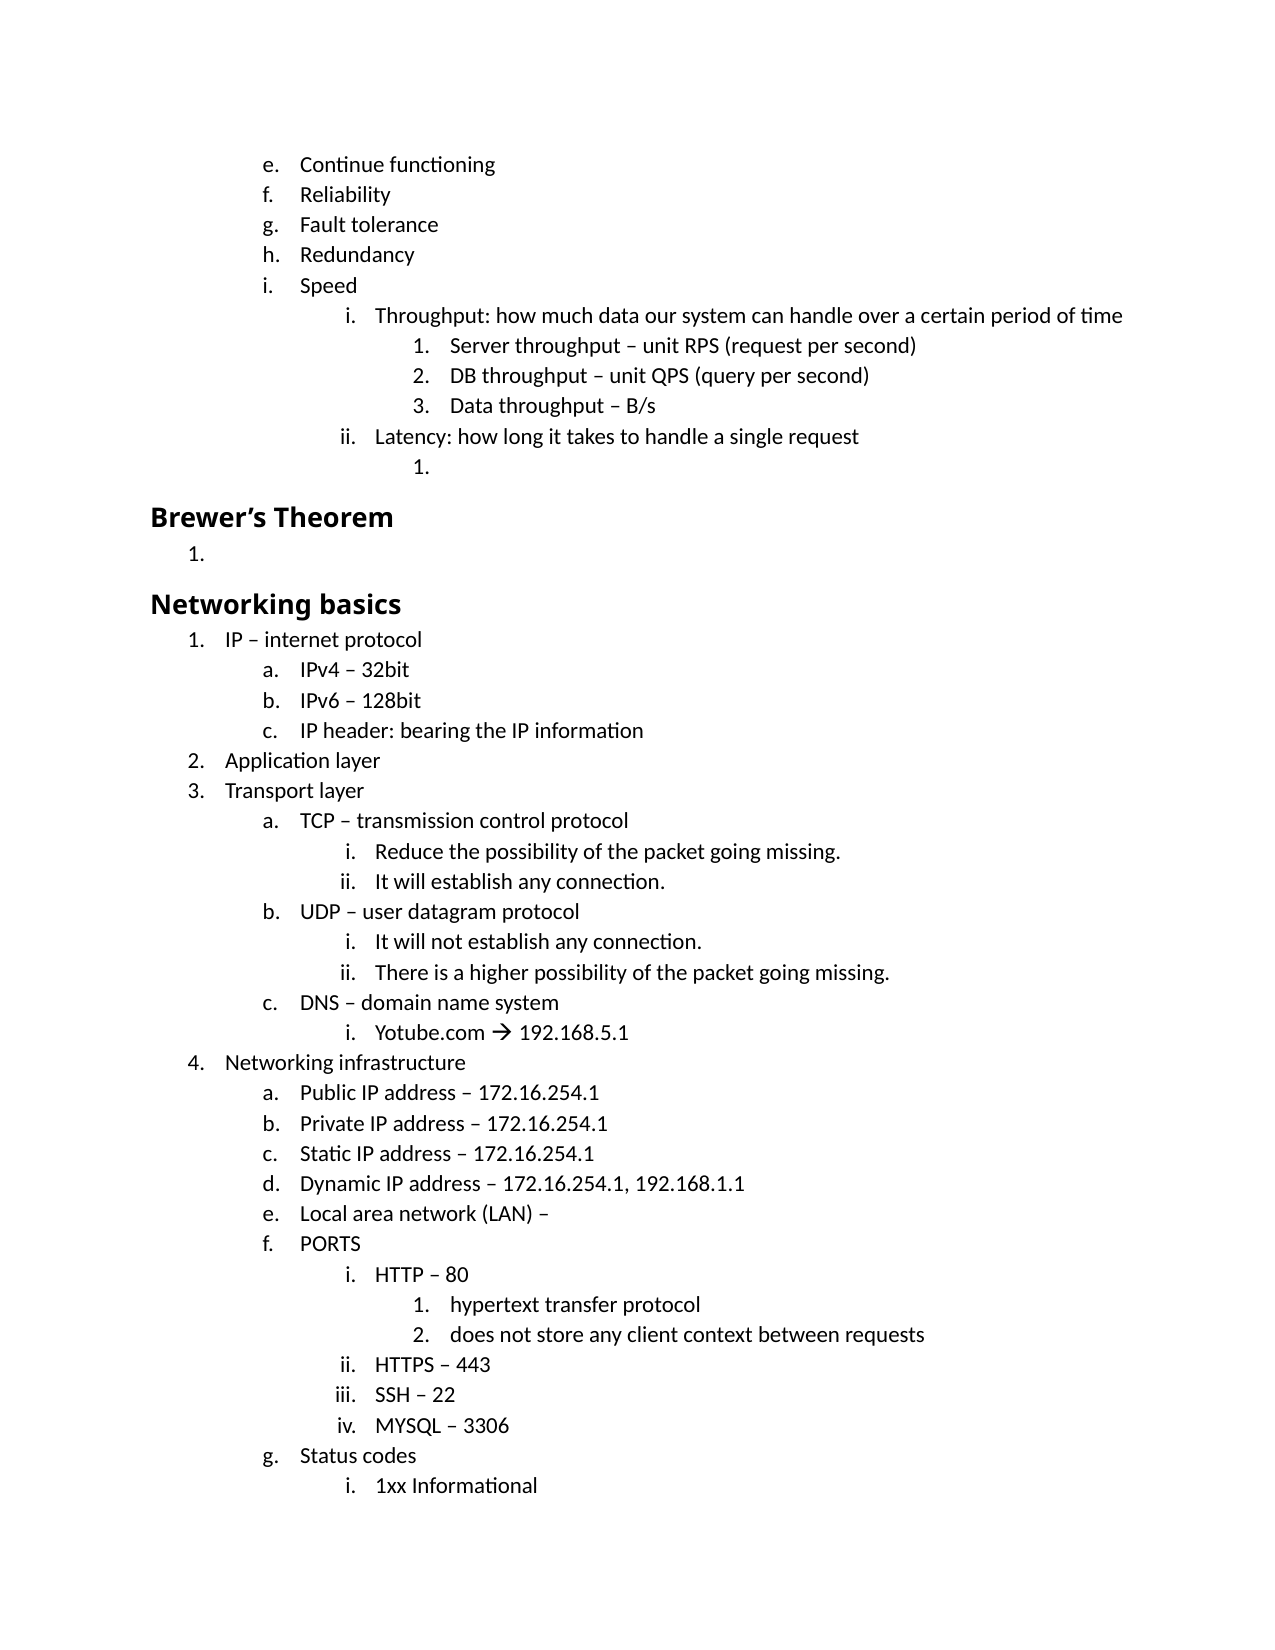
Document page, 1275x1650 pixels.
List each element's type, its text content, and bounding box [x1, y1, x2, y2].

list It will not establish any connection. [356, 927, 1125, 956]
subtitle Brewer’s Theorem [150, 499, 1125, 536]
subtitle Networking basics [150, 586, 1125, 622]
list DB throughput – unit QPS (query per second) [412, 361, 1125, 389]
list IP – internet protocol [187, 625, 1125, 653]
list Static IP address – 172.16.254.1 [262, 1139, 1125, 1167]
list Yotube.com 192.168.5.1 [356, 1018, 1125, 1046]
list Redundancy [262, 241, 1125, 269]
list hypertext transfer protocol [412, 1290, 1125, 1318]
list Continue functioning [262, 150, 1125, 178]
list Data throughput – B/s [412, 392, 1125, 420]
list Reliability [262, 180, 1125, 208]
list Private IP address – 172.16.254.1 [262, 1109, 1125, 1137]
list Dynamic IP address – 172.16.254.1, 192.168.1.1 [262, 1169, 1125, 1197]
list Transport layer [187, 776, 1125, 804]
list HTTP – 80 [356, 1260, 1125, 1288]
list MYSQL – 3306 [356, 1411, 1125, 1439]
list does not store any client context between requests [412, 1320, 1125, 1348]
list Latency: how long it takes to handle a single request [356, 422, 1125, 450]
list SSH – 22 [356, 1381, 1125, 1409]
list Networking infrastructure [187, 1048, 1125, 1076]
list IPv4 – 32bit [262, 656, 1125, 684]
list Application layer [187, 746, 1125, 774]
list It will establish any connection. [356, 867, 1125, 895]
list DNS – domain name system [262, 988, 1125, 1016]
list IPv6 – 128bit [262, 686, 1125, 714]
list IP header: bearing the IP information [262, 716, 1125, 744]
list Speed [262, 271, 1125, 299]
list Throughput: how much data our system can handle over a certain period of time [356, 301, 1125, 329]
list Public IP address – 172.16.254.1 [262, 1078, 1125, 1107]
list Local area network (LAN) – [262, 1199, 1125, 1227]
list UDP – user datagram protocol [262, 897, 1125, 925]
list HTTPS – 443 [356, 1350, 1125, 1378]
list Status codes [262, 1441, 1125, 1469]
list There is a higher possibility of the packet going missing. [356, 958, 1125, 986]
list Server throughput – unit RPS (request per second) [412, 331, 1125, 359]
list 1xx Informational [356, 1471, 1125, 1499]
list PORTS [262, 1229, 1125, 1258]
list TCP – transmission control protocol [262, 807, 1125, 835]
list Reduce the possibility of the packet going missing. [356, 837, 1125, 865]
list Fault tolerance [262, 210, 1125, 238]
